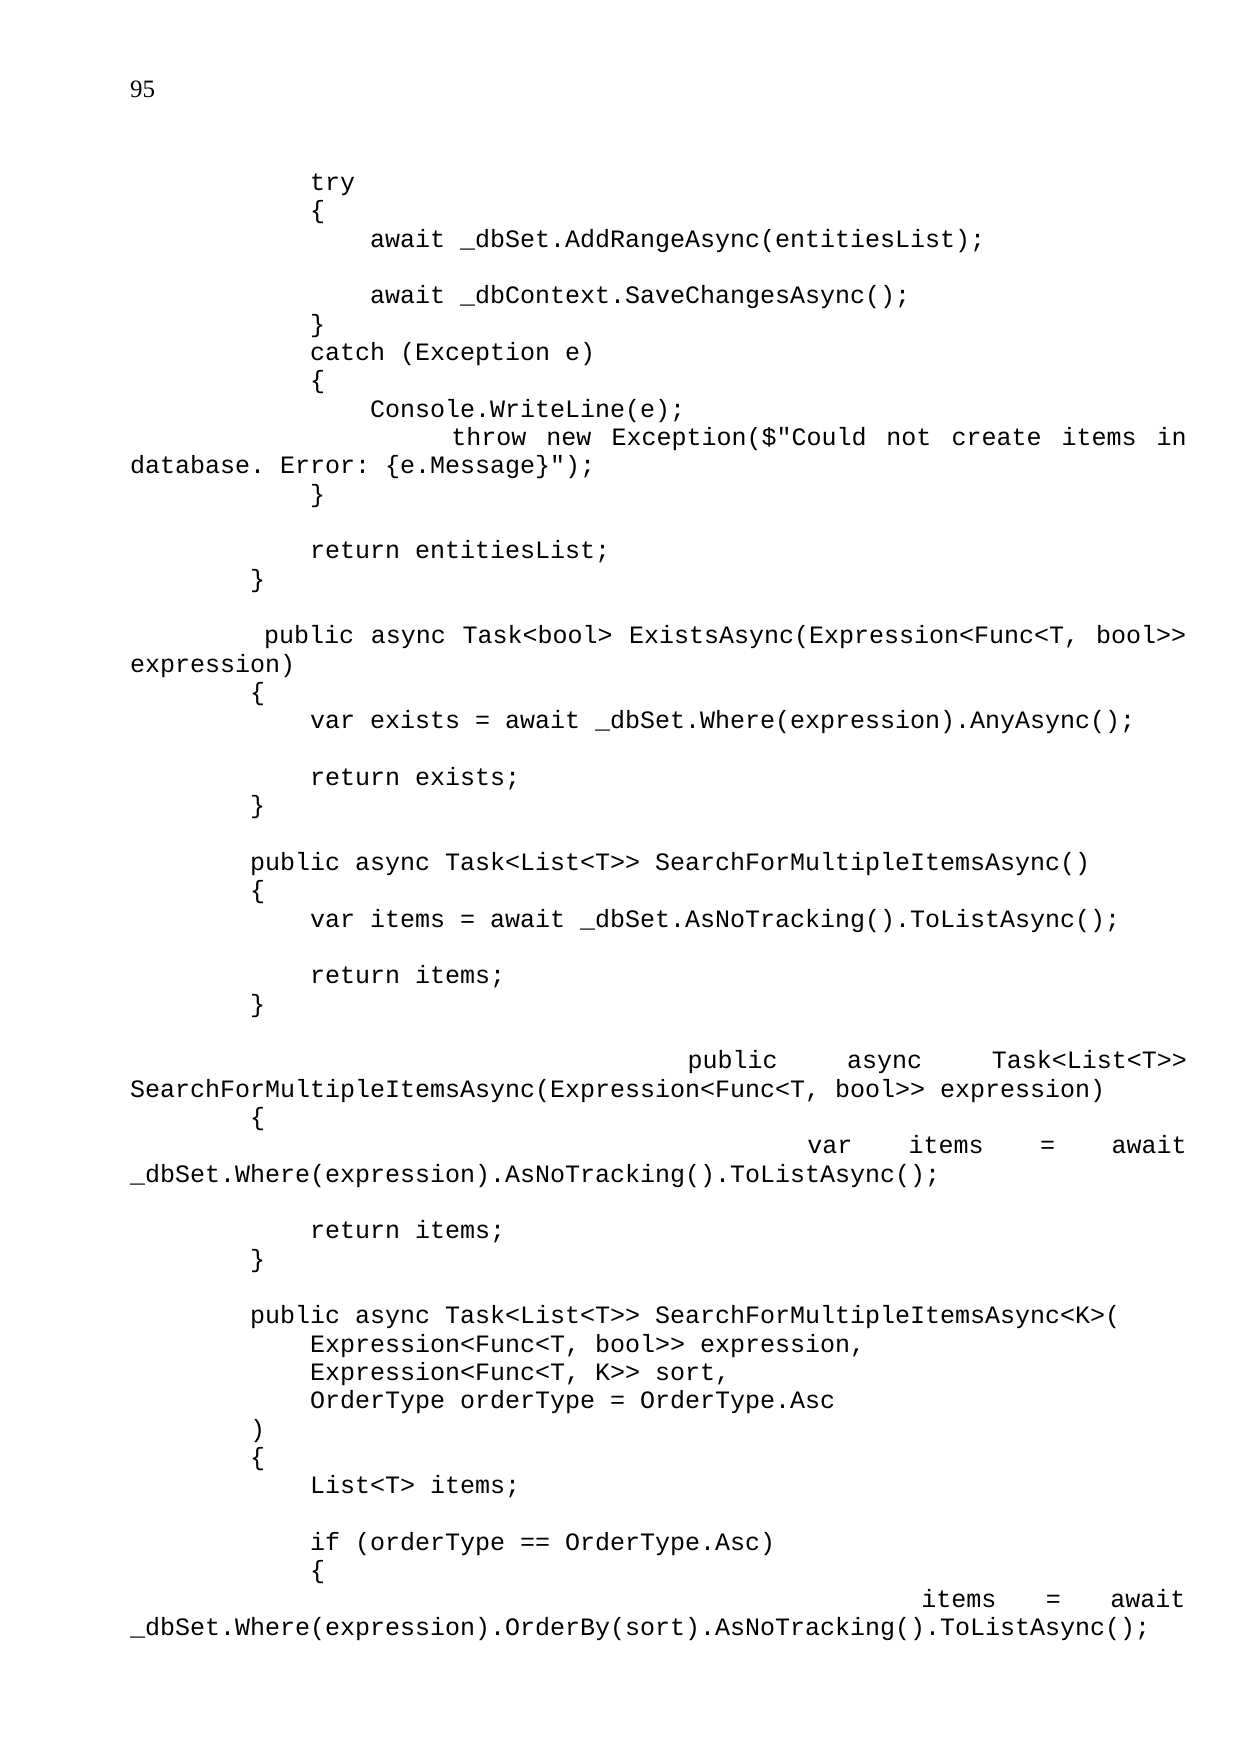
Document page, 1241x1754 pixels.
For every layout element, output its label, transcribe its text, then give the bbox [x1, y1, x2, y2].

text public async Task<List<T>> SearchForMultipleItemsAsync(Expression<Func<T, bool>> expression) [130, 1048, 1187, 1105]
text { [130, 198, 1187, 226]
text ) [130, 1416, 1187, 1445]
text OrderType orderType = OrderType.Asc [130, 1388, 1187, 1416]
text Expression<Func<T, bool>> expression, [130, 1331, 1187, 1360]
text return entitiesList; [130, 538, 1187, 566]
text var exists = await _dbSet.Where(expression).AnyAsync(); [130, 708, 1187, 736]
text } [130, 1246, 1187, 1275]
text var items = await _dbSet.Where(expression).AsNoTracking().ToListAsync(); [130, 1133, 1187, 1190]
text } [130, 311, 1187, 340]
text { [130, 1558, 1187, 1586]
text await _dbSet.AddRangeAsync(entitiesList); [130, 226, 1187, 255]
text { [130, 368, 1187, 396]
text return items; [130, 1218, 1187, 1246]
text } [130, 991, 1187, 1020]
text } [130, 566, 1187, 595]
text } [130, 481, 1187, 510]
text catch (Exception e) [130, 340, 1187, 368]
text try [130, 170, 1187, 198]
text items = await _dbSet.Where(expression).OrderBy(sort).AsNoTracking().ToListAsync(); [130, 1586, 1187, 1643]
text Expression<Func<T, K>> sort, [130, 1360, 1187, 1388]
text var items = await _dbSet.AsNoTracking().ToListAsync(); [130, 906, 1187, 935]
text return items; [130, 963, 1187, 991]
text public async Task<List<T>> SearchForMultipleItemsAsync() [130, 850, 1187, 878]
text await _dbContext.SaveChangesAsync(); [130, 283, 1187, 311]
text public async Task<List<T>> SearchForMultipleItemsAsync<K>( [130, 1303, 1187, 1331]
text Console.WriteLine(e); [130, 396, 1187, 425]
text if (orderType == OrderType.Asc) [130, 1530, 1187, 1558]
text { [130, 1105, 1187, 1133]
text List<T> items; [130, 1473, 1187, 1501]
text } [130, 793, 1187, 821]
text { [130, 878, 1187, 906]
text public async Task<bool> ExistsAsync(Expression<Func<T, bool>> expression) [130, 623, 1187, 680]
text { [130, 680, 1187, 708]
text throw new Exception($"Could not create items in database. Error: {e.Message}"); [130, 425, 1187, 481]
text { [130, 1445, 1187, 1473]
text return exists; [130, 765, 1187, 793]
